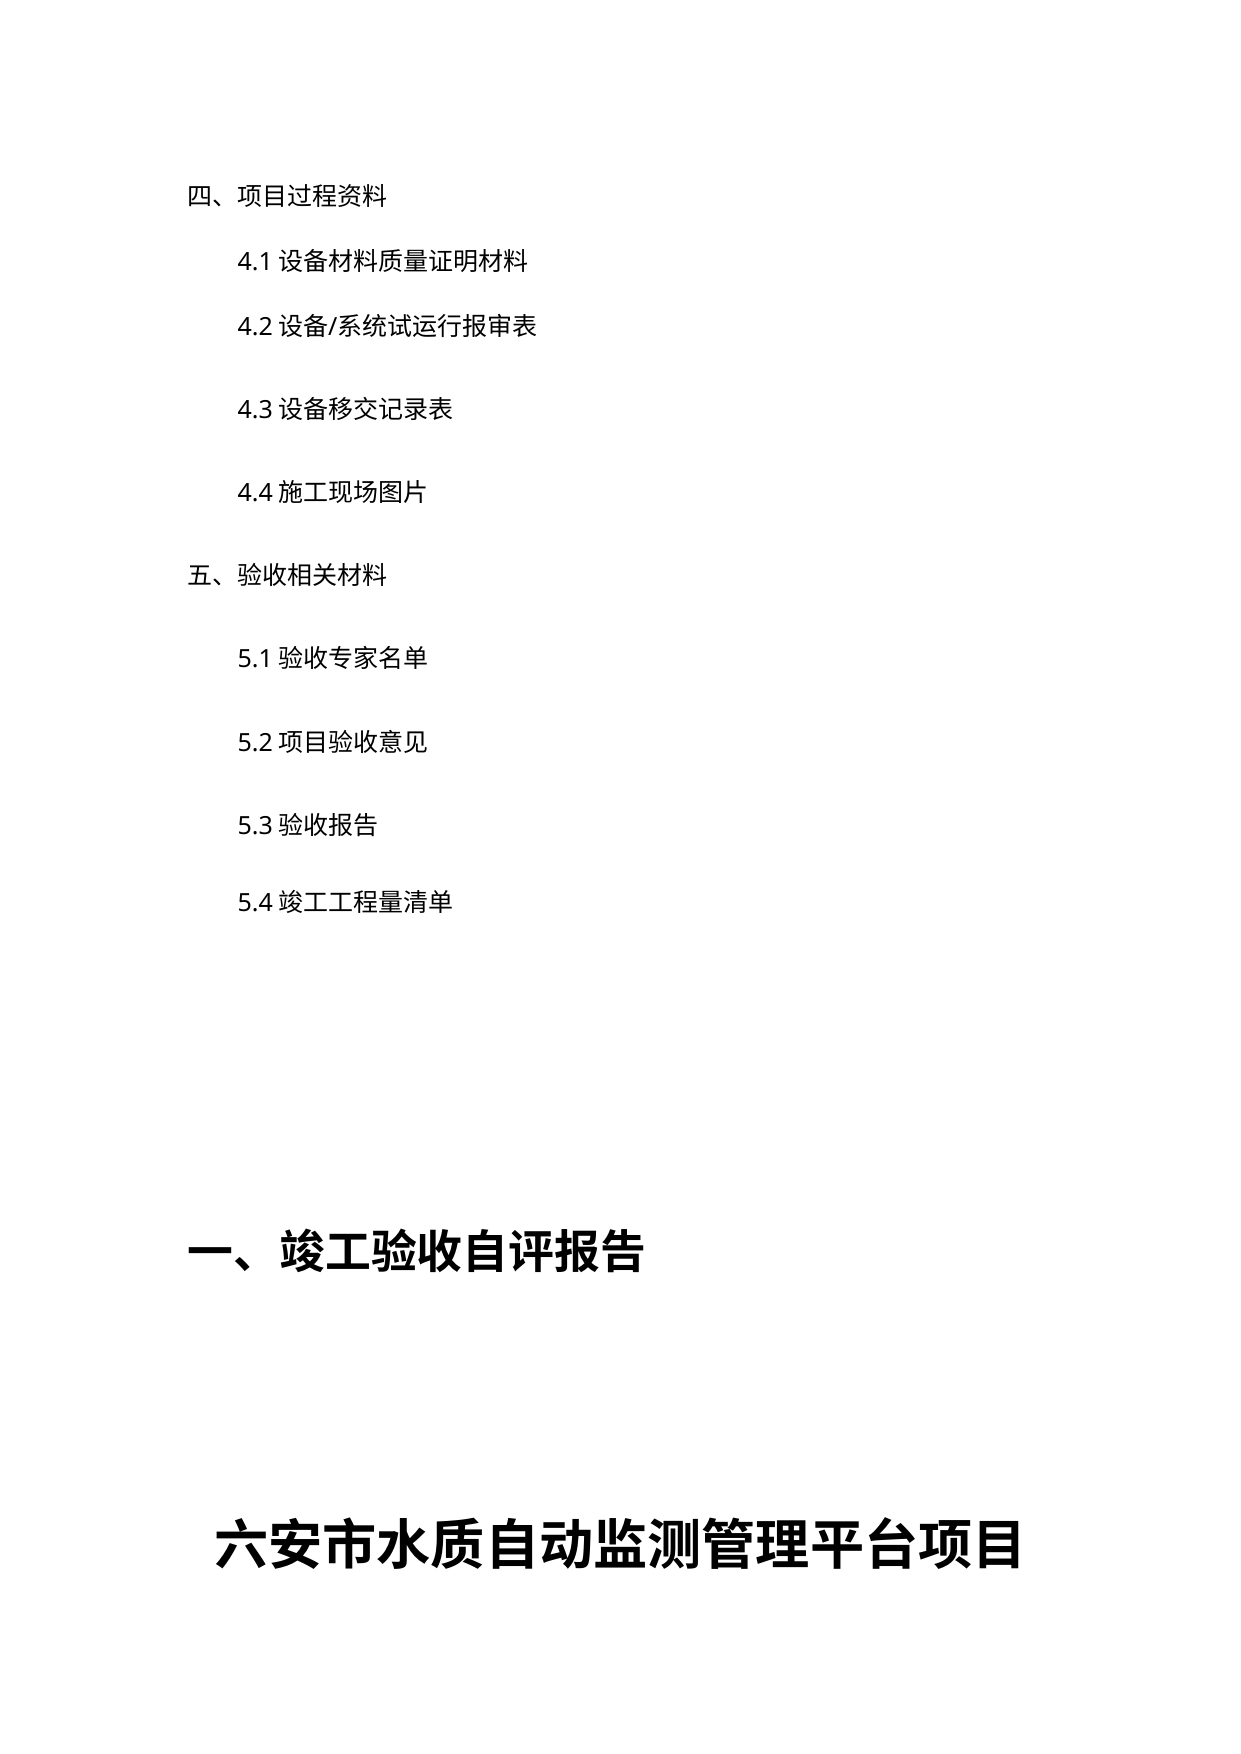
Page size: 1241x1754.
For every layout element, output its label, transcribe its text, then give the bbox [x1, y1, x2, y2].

text 四、项目过程资料 [187, 162, 1053, 227]
text 六安市水质自动监测管理平台项目 [187, 1492, 1053, 1590]
text 4.1设备材料质量证明材料 [187, 227, 1053, 292]
list 竣工验收自评报告 [187, 1200, 1053, 1297]
text 5.4竣工工程量清单 [187, 868, 1053, 933]
text 4.4施工现场图片 [187, 458, 1053, 523]
text 5.2项目验收意见 [187, 708, 1053, 773]
text 5.1验收专家名单 [187, 624, 1053, 689]
text 5.3验收报告 [187, 791, 1053, 856]
text 4.3设备移交记录表 [187, 375, 1053, 440]
text 五、验收相关材料 [187, 541, 1053, 606]
text 4.2设备/系统试运行报审表 [187, 292, 1053, 357]
